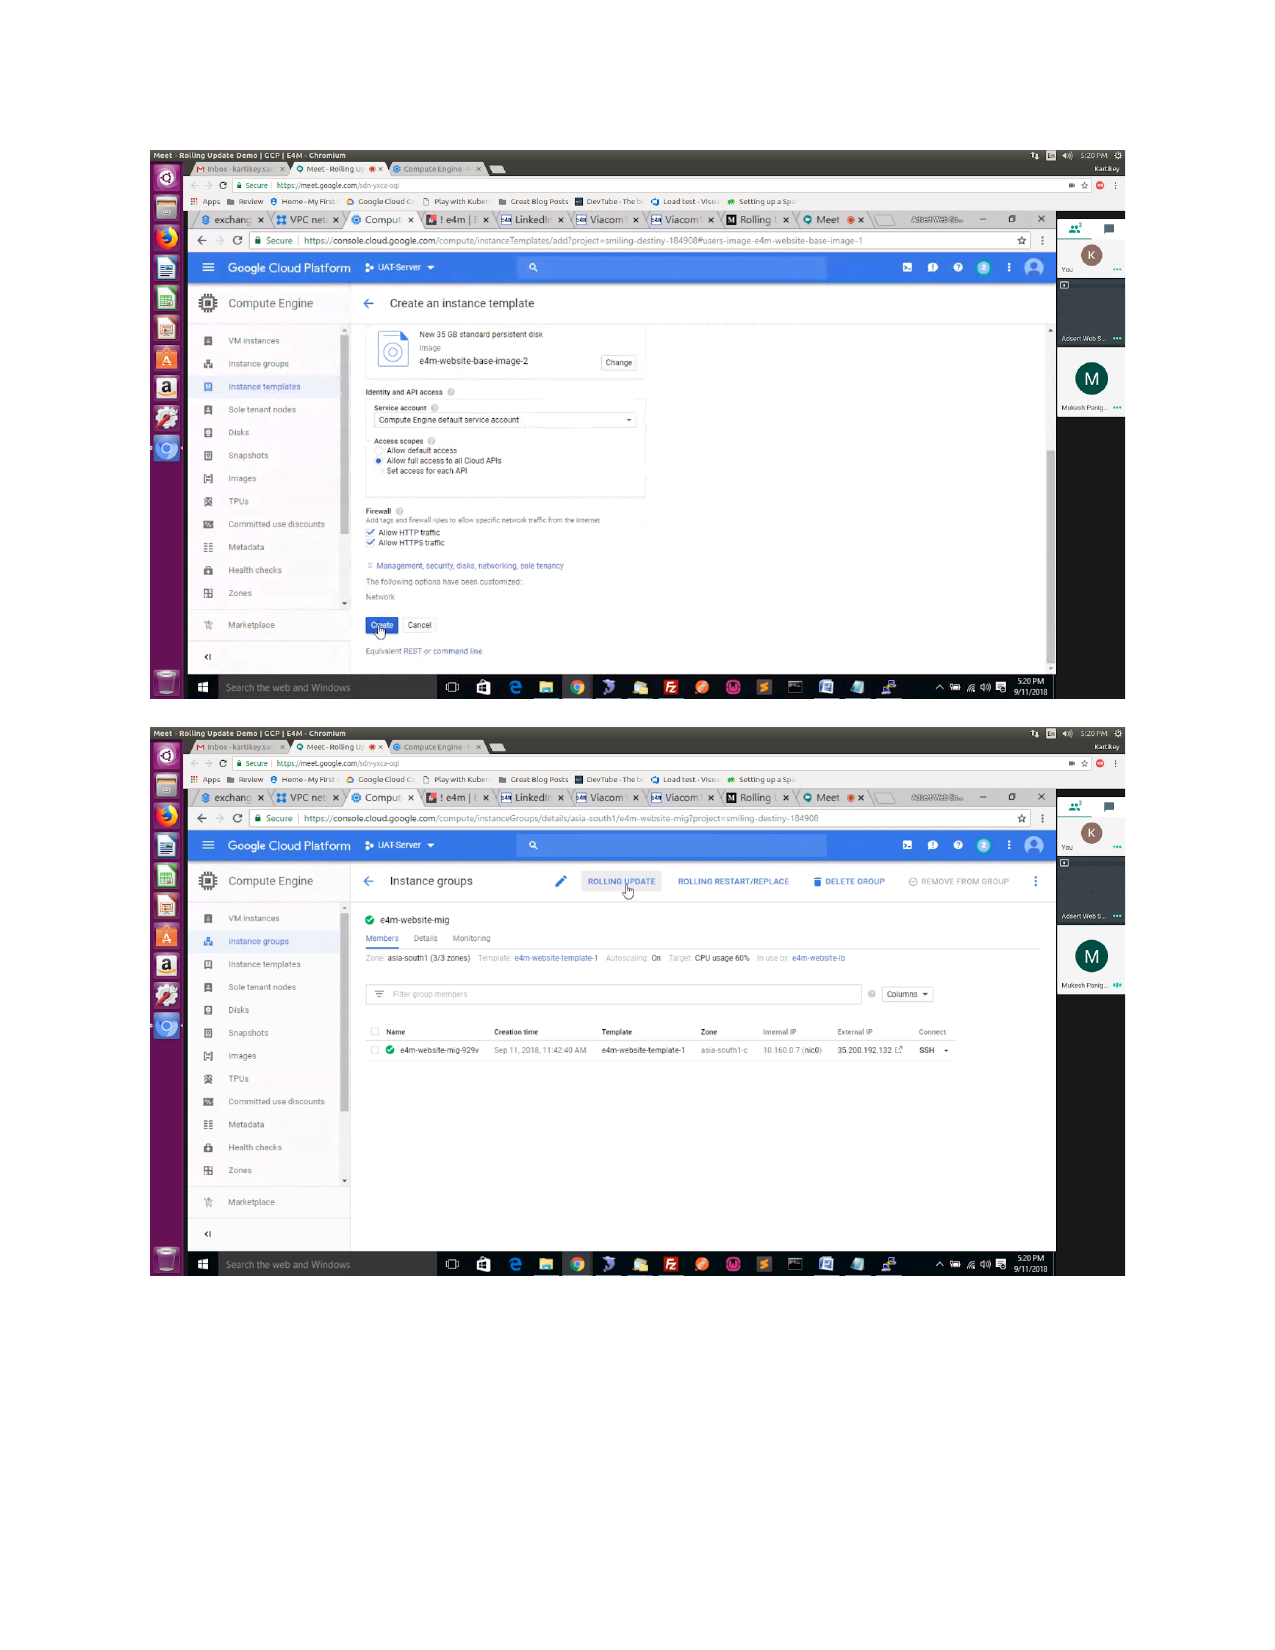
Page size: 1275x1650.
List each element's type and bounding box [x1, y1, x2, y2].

picture [150, 150, 1125, 699]
picture [150, 727, 1125, 1276]
